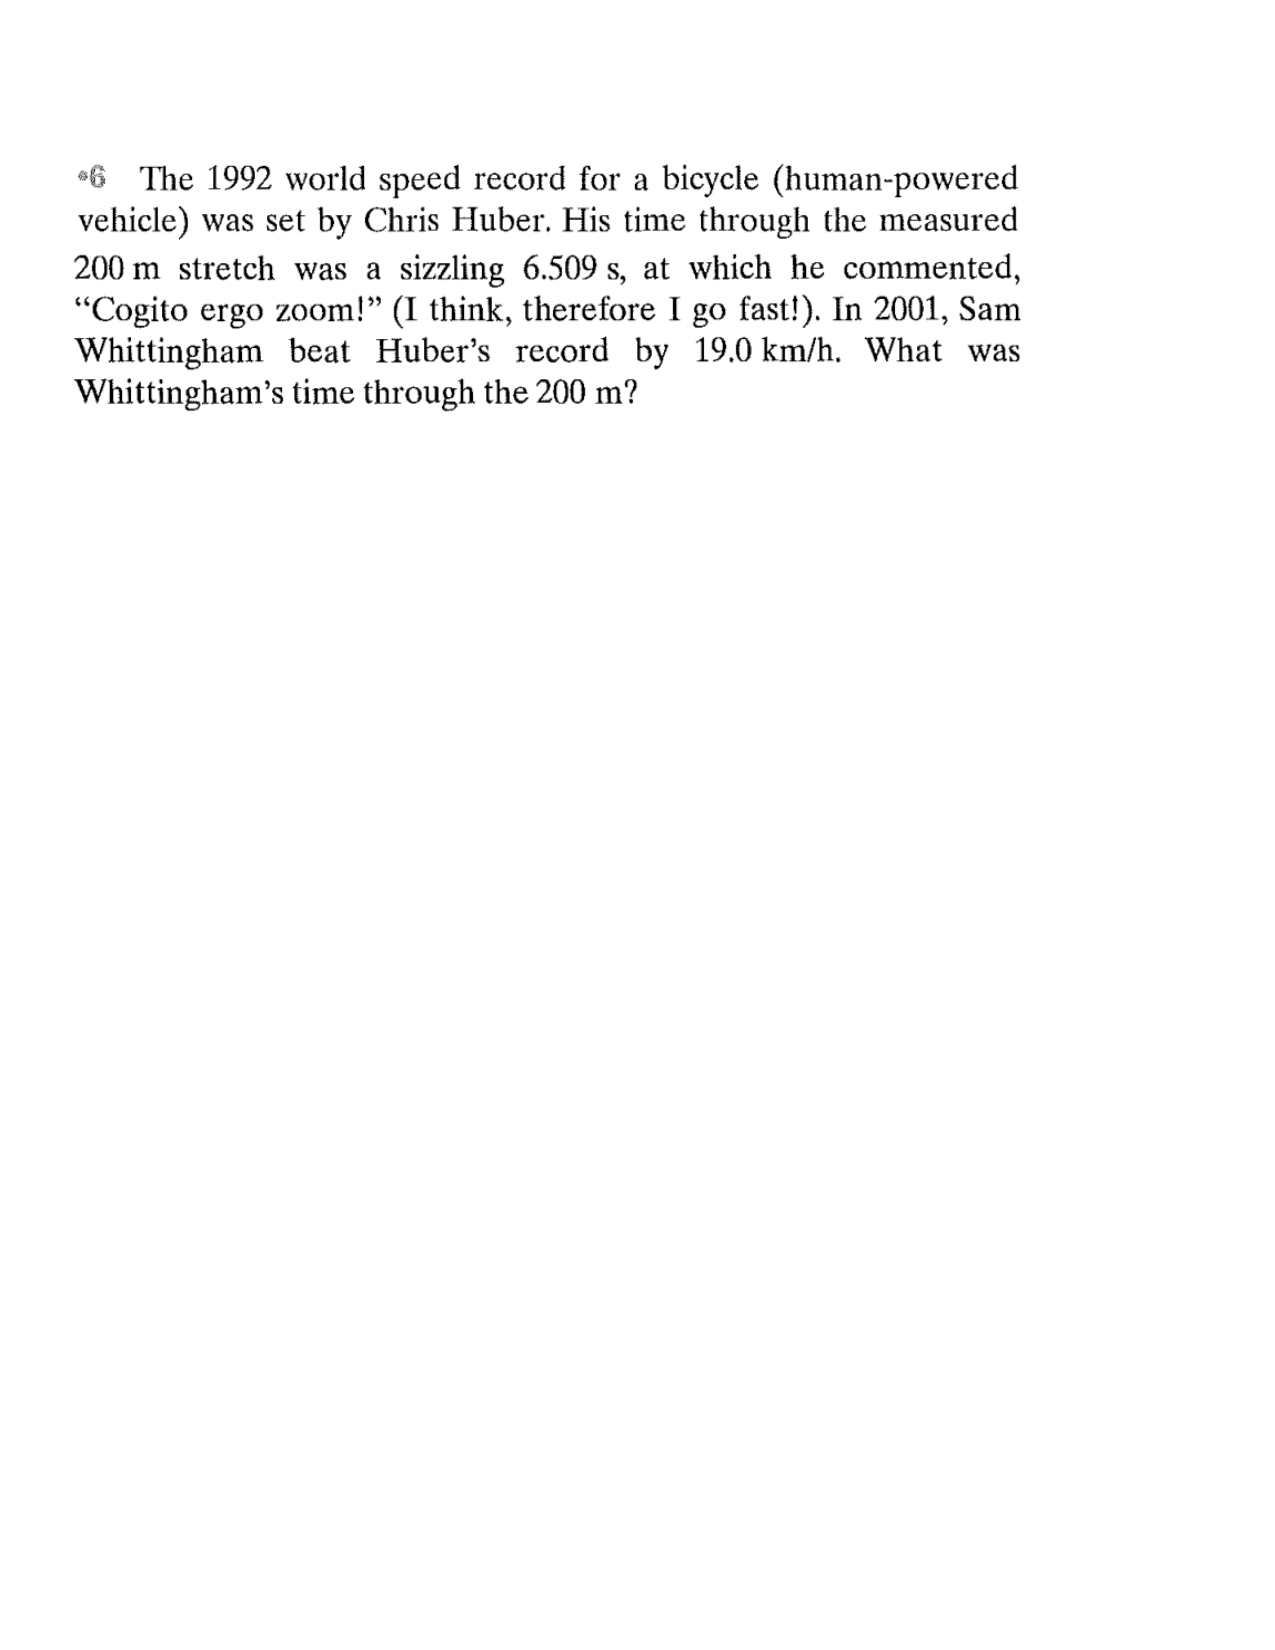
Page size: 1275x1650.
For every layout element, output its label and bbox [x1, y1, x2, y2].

picture [60, 241, 1035, 415]
picture [60, 150, 1035, 240]
